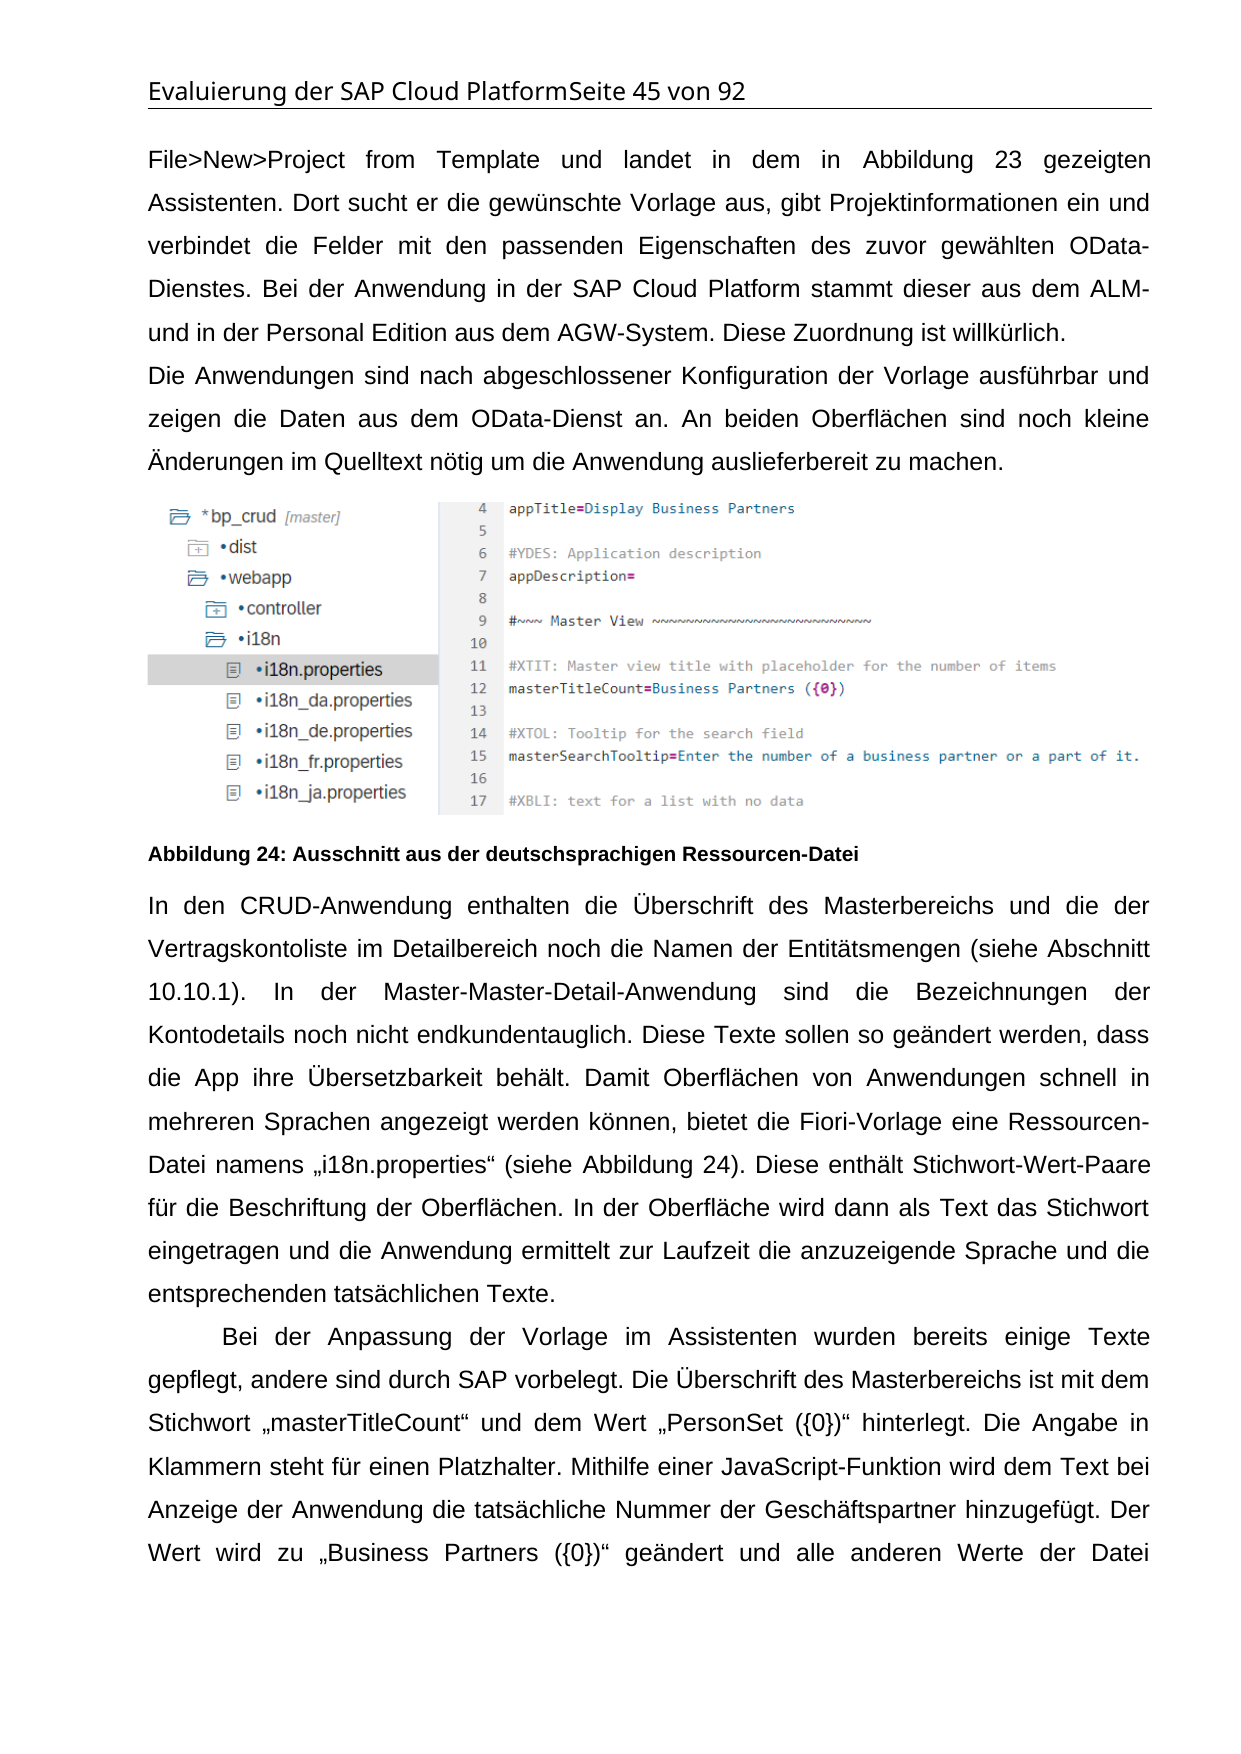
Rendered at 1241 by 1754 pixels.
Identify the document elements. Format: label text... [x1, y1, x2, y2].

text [148, 1322, 1152, 1566]
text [148, 145, 1152, 346]
picture [147, 502, 1152, 815]
text Die Anwendungen sind nach abgeschlossener Konfiguration der Vorlage ausführbar und zeigen die Daten aus dem OData-Dienst an. An beiden Oberflächen sind noch kleine Änderungen im Quelltext nötig um die Anwendung auslieferbereit zu machen. [148, 361, 1152, 476]
text In den CRUD-Anwendung enthalten die Überschrift des Masterbereichs und die der Vertragskontoliste im Detailbereich noch die Namen der Entitätsmengen (siehe Abschnitt 10.10.1). In der Master-Master-Detail-Anwendung sind die Bezeichnungen der Kontodetails noch nicht endkundentauglich. Diese Texte sollen so geändert werden, dass die App ihre Übersetzbarkeit behält. Damit Oberflächen von Anwendungen schnell in mehreren Sprachen angezeigt werden können, bietet die Fiori-Vorlage eine Ressourcen-Datei namens „i18n.properties“ (siehe Abbildung 24). Diese enthält Stichwort-Wert-Paare für die Beschriftung der Oberflächen. In der Oberfläche wird dann als Text das Stichwort eingetragen und die Anwendung ermittelt zur Laufzeit die anzuzeigende Sprache und die entsprechenden tatsächlichen Texte. [148, 891, 1152, 1308]
text Abbildung 24: Ausschnitt aus der deutschsprachigen Ressourcen-Datei [148, 815, 1152, 866]
